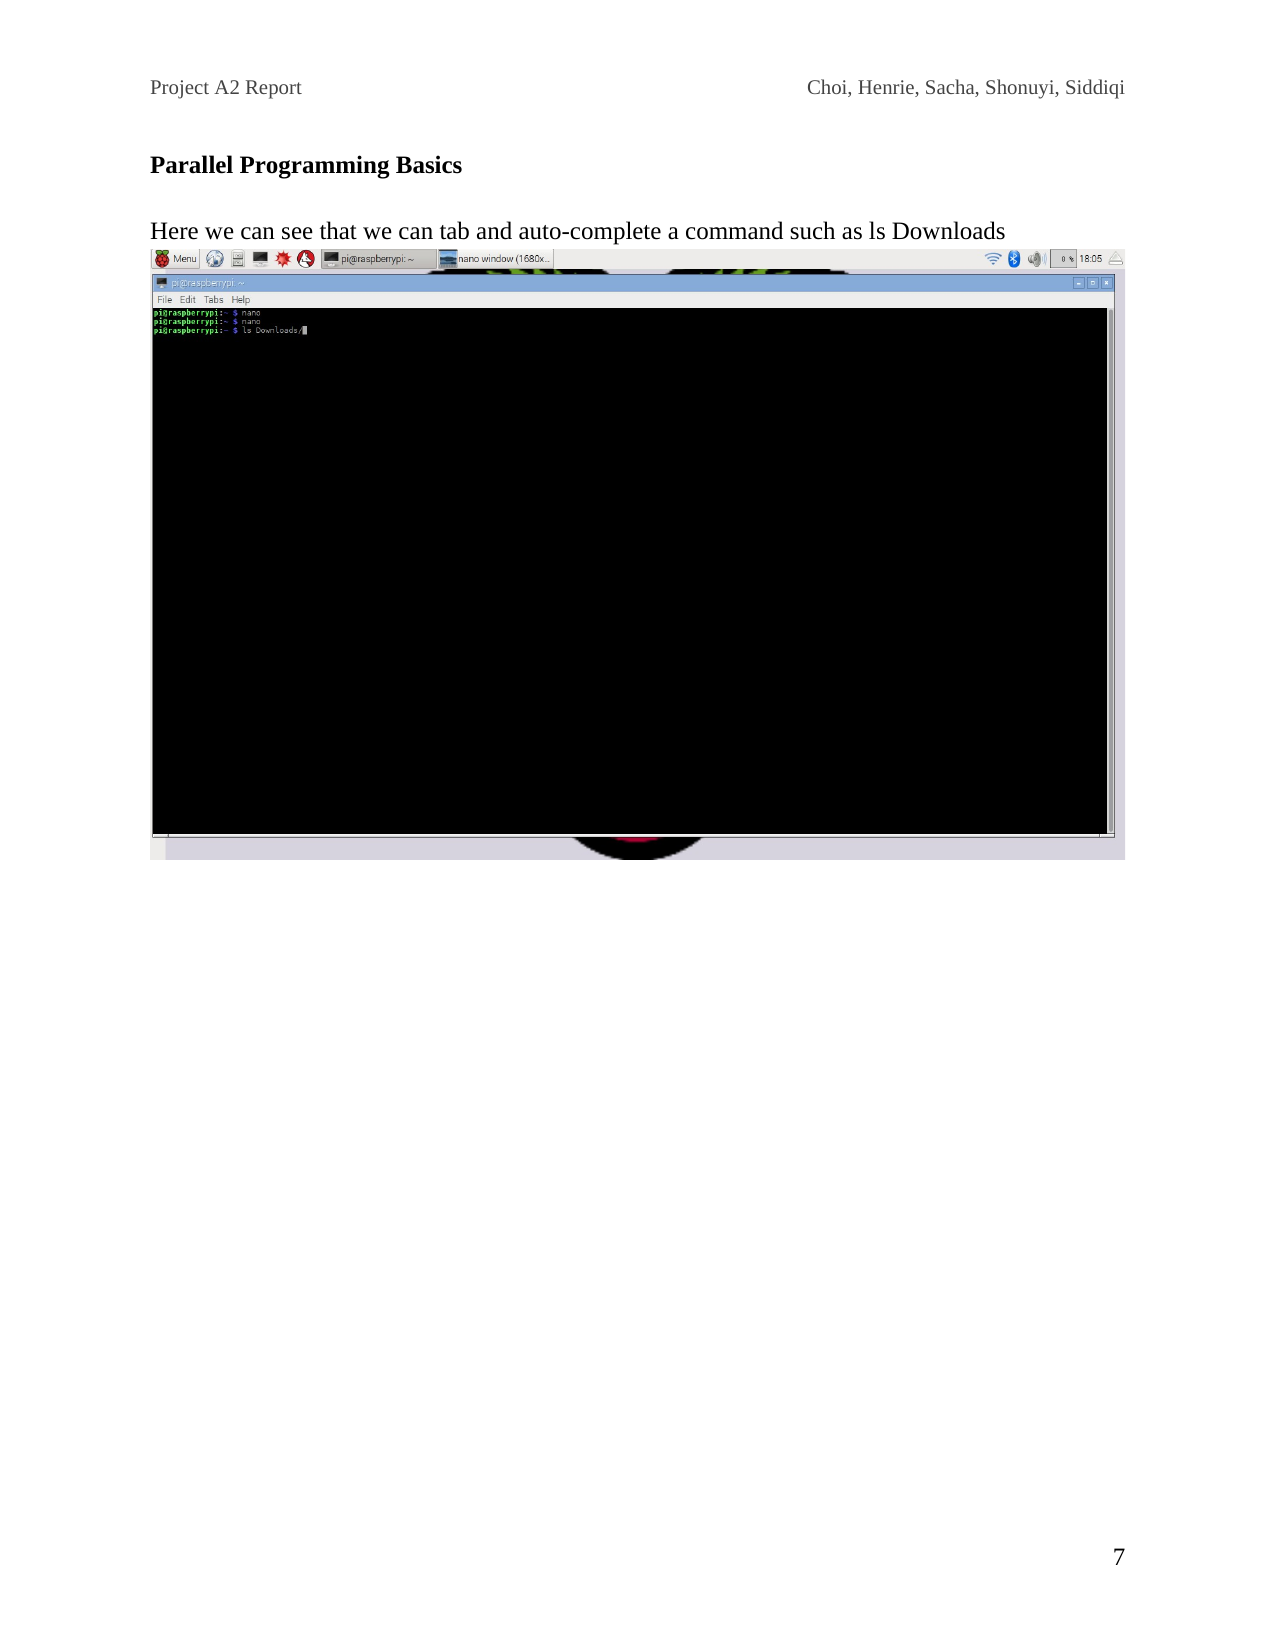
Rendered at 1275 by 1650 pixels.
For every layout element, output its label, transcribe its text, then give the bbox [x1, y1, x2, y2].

picture [150, 249, 1125, 860]
text Parallel Programming Basics [150, 150, 1125, 179]
text Here we can see that we can tab and auto-complete a command such as ls Downloads [150, 216, 1125, 245]
